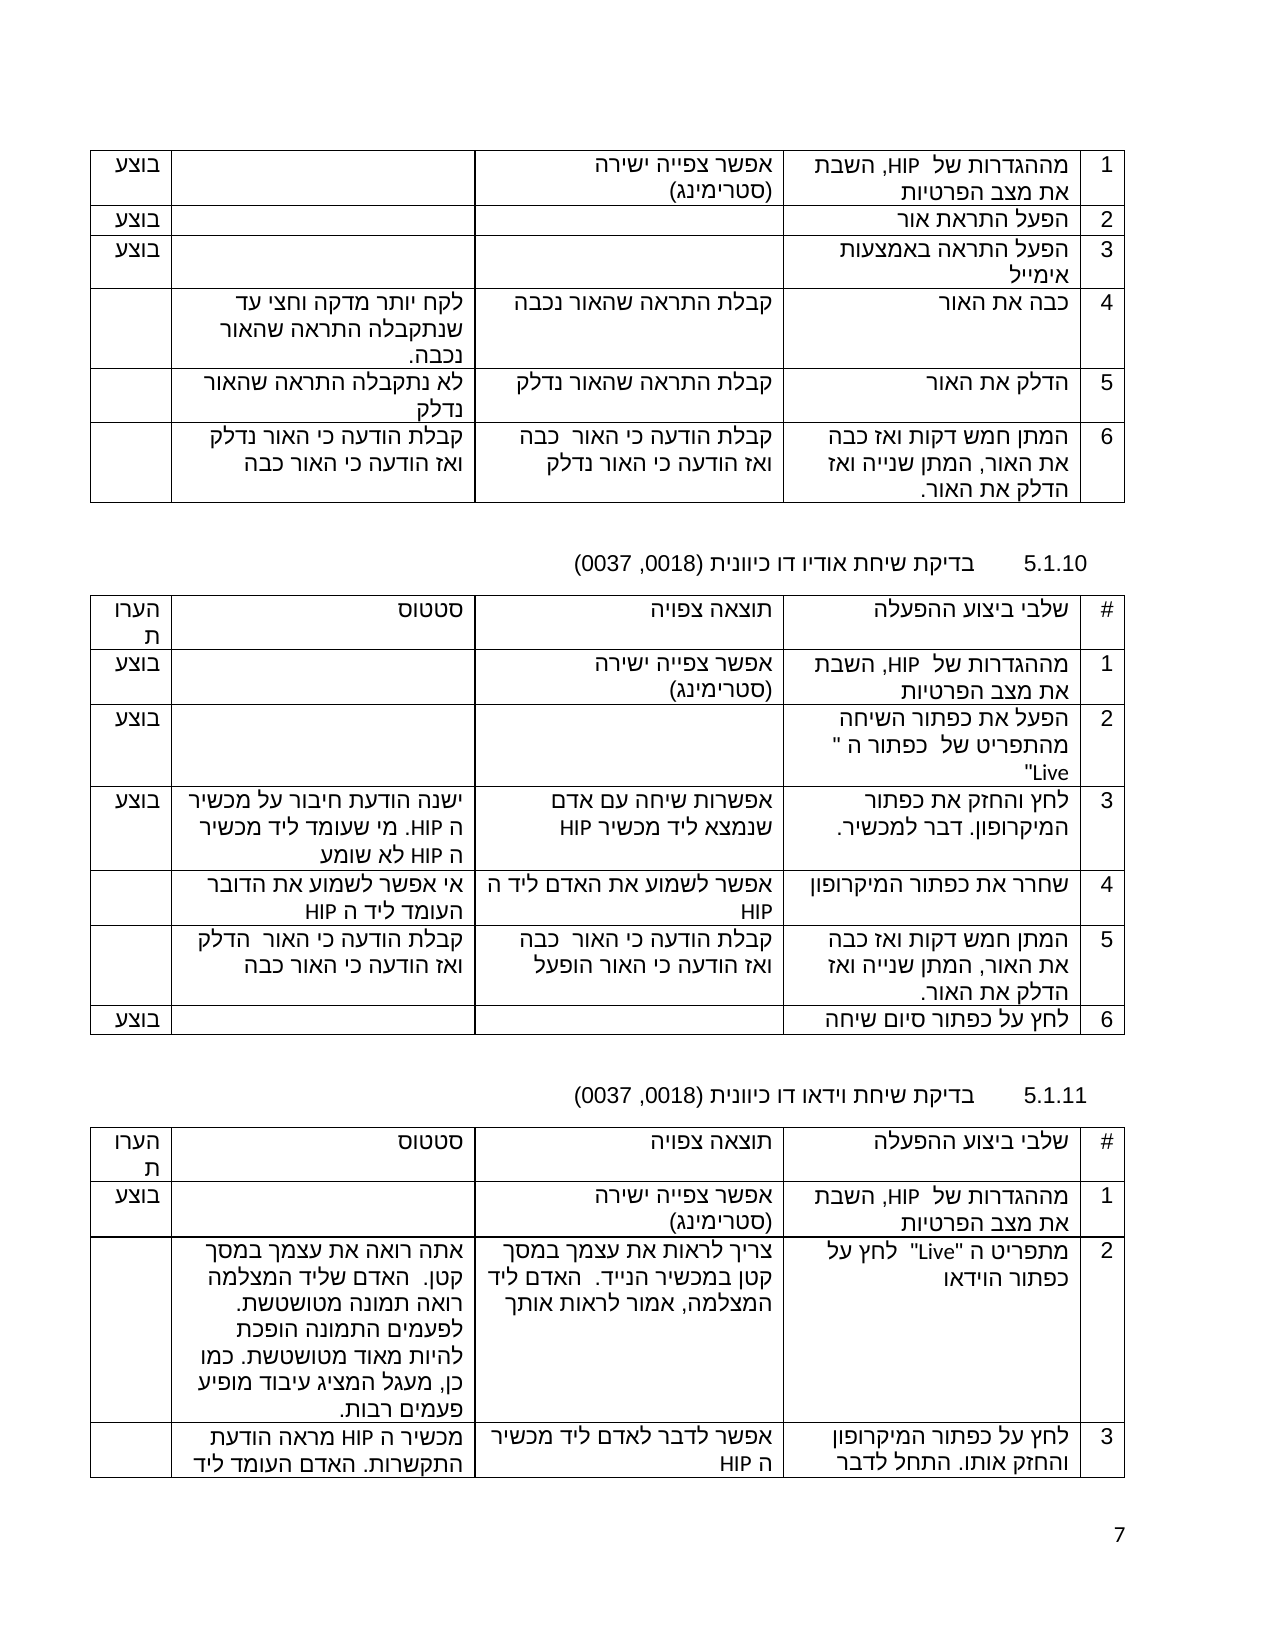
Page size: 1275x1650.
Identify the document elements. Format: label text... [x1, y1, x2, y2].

table_cell הפעל התראת אור [784, 206, 1080, 234]
table_header סטטוס [172, 1128, 474, 1181]
table_cell אי אפשר לשמוע את הדובר העומד ליד ה HIP [172, 871, 474, 925]
table_cell לחץ על כפתור סיום שיחה [784, 1006, 1080, 1034]
table_header # [1081, 1128, 1124, 1181]
table_cell קבלת התראה שהאור נכבה [476, 289, 783, 368]
table_cell [91, 423, 171, 502]
table_cell 5 [1081, 369, 1124, 422]
table_header תוצאה צפויה [476, 596, 783, 649]
table_cell 4 [1081, 871, 1124, 925]
table_cell מההגדרות של HIP, השבת את מצב הפרטיות [784, 650, 1080, 704]
table_cell [172, 705, 474, 786]
table_cell בוצע [91, 151, 171, 205]
table_header שלבי ביצוע ההפעלה [784, 596, 1080, 649]
table_cell אפשר לשמוע את האדם ליד ה HIP [476, 871, 783, 925]
table_cell [172, 650, 474, 704]
table_cell 2 [1081, 206, 1124, 234]
table_cell הפעל התראה באמצעות אימייל [784, 236, 1080, 288]
table_cell 1 [1081, 650, 1124, 704]
table_cell לא נתקבלה התראה שהאור נדלק [172, 369, 474, 422]
table_header # [1081, 596, 1124, 649]
table_cell [172, 1182, 474, 1236]
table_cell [476, 1423, 783, 1477]
table_cell קבלת הודעה כי האור נדלק ואז הודעה כי האור כבה [172, 423, 474, 502]
table_cell שחרר את כפתור המיקרופון [784, 871, 1080, 925]
table_cell 1 [1081, 1182, 1124, 1236]
table_cell 3 [1081, 787, 1124, 869]
table_cell מההגדרות של HIP, השבת את מצב הפרטיות [784, 1182, 1080, 1236]
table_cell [172, 1423, 474, 1477]
table_cell קבלת הודעה כי האור כבה ואז הודעה כי האור הופעל [476, 926, 783, 1005]
table_cell בוצע [91, 1006, 171, 1034]
table_cell [172, 236, 474, 288]
table_cell 2 [1081, 705, 1124, 786]
table_cell קבלת התראה שהאור נדלק [476, 369, 783, 422]
table_cell אפשר צפייה ישירה (סטרימינג) [476, 151, 783, 205]
table_cell הדלק את האור [784, 369, 1080, 422]
table_cell 5 [1081, 926, 1124, 1005]
table_cell לקח יותר מדקה וחצי עד שנתקבלה התראה שהאור נכבה. [172, 289, 474, 368]
table_cell אפשר צפייה ישירה (סטרימינג) [476, 650, 783, 704]
table_cell 2 [1081, 1238, 1124, 1422]
table_cell [476, 236, 783, 288]
table_cell 6 [1081, 1006, 1124, 1034]
table_cell 3 [1081, 1423, 1124, 1477]
table_cell [172, 206, 474, 234]
table_cell 6 [1081, 423, 1124, 502]
table_cell [172, 151, 474, 205]
table_cell [91, 926, 171, 1005]
table_header סטטוס [172, 596, 474, 649]
table_cell אפשרות שיחה עם אדם שנמצא ליד מכשיר HIP [476, 787, 783, 869]
table_cell קבלת הודעה כי האור כבה ואז הודעה כי האור נדלק [476, 423, 783, 502]
table_cell כבה את האור [784, 289, 1080, 368]
table_cell מתפריט ה "Live" לחץ על כפתור הוידאו [784, 1238, 1080, 1422]
table_header הערות [91, 596, 171, 649]
table_cell אפשר צפייה ישירה (סטרימינג) [476, 1182, 783, 1236]
table_cell [172, 1006, 474, 1034]
table_cell בוצע [91, 787, 171, 869]
table_cell 1 [1081, 151, 1124, 205]
table_cell המתן חמש דקות ואז כבה את האור, המתן שנייה ואז הדלק את האור. [784, 926, 1080, 1005]
table_cell המתן חמש דקות ואז כבה את האור, המתן שנייה ואז הדלק את האור. [784, 423, 1080, 502]
table_cell הפעל את כפתור השיחה מהתפריט של כפתור ה "Live" [784, 705, 1080, 786]
table_cell אתה רואה את עצמך במסך קטן. האדם שליד המצלמה רואה תמונה מטושטשת. לפעמים התמונה הופכת להיות מאוד מטושטשת. כמו כן, מעגל המציג עיבוד מופיע פעמים רבות. [172, 1238, 474, 1422]
table_header שלבי ביצוע ההפעלה [784, 1128, 1080, 1181]
table_cell בוצע [91, 650, 171, 704]
table_cell בוצע [91, 1182, 171, 1236]
table_cell [91, 1423, 171, 1477]
table_cell לחץ והחזק את כפתור המיקרופון. דבר למכשיר. [784, 787, 1080, 869]
table_cell מההגדרות של HIP, השבת את מצב הפרטיות [784, 151, 1080, 205]
table_header תוצאה צפויה [476, 1128, 783, 1181]
table_cell [476, 206, 783, 234]
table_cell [784, 1423, 1080, 1477]
table_cell [91, 369, 171, 422]
table_cell [91, 289, 171, 368]
table_cell בוצע [91, 206, 171, 234]
table_cell [476, 705, 783, 786]
table_cell 4 [1081, 289, 1124, 368]
text 5.1.10 בדיקת שיחת אודיו דו כיוונית (0018, 0037) [150, 550, 1125, 576]
table_cell קבלת הודעה כי האור הדלק ואז הודעה כי האור כבה [172, 926, 474, 1005]
text 5.1.11 בדיקת שיחת וידאו דו כיוונית (0018, 0037) [150, 1082, 1125, 1108]
table_cell צריך לראות את עצמך במסך קטן במכשיר הנייד. האדם ליד המצלמה, אמור לראות אותך [476, 1238, 783, 1422]
table_cell 3 [1081, 236, 1124, 288]
table_cell בוצע [91, 236, 171, 288]
table_header הערות [91, 1128, 171, 1181]
table_cell [476, 1006, 783, 1034]
table_cell בוצע [91, 705, 171, 786]
table_cell ישנה הודעת חיבור על מכשיר ה HIP. מי שעומד ליד מכשיר ה HIP לא שומע [172, 787, 474, 869]
table_cell [91, 1238, 171, 1422]
table_cell [91, 871, 171, 925]
